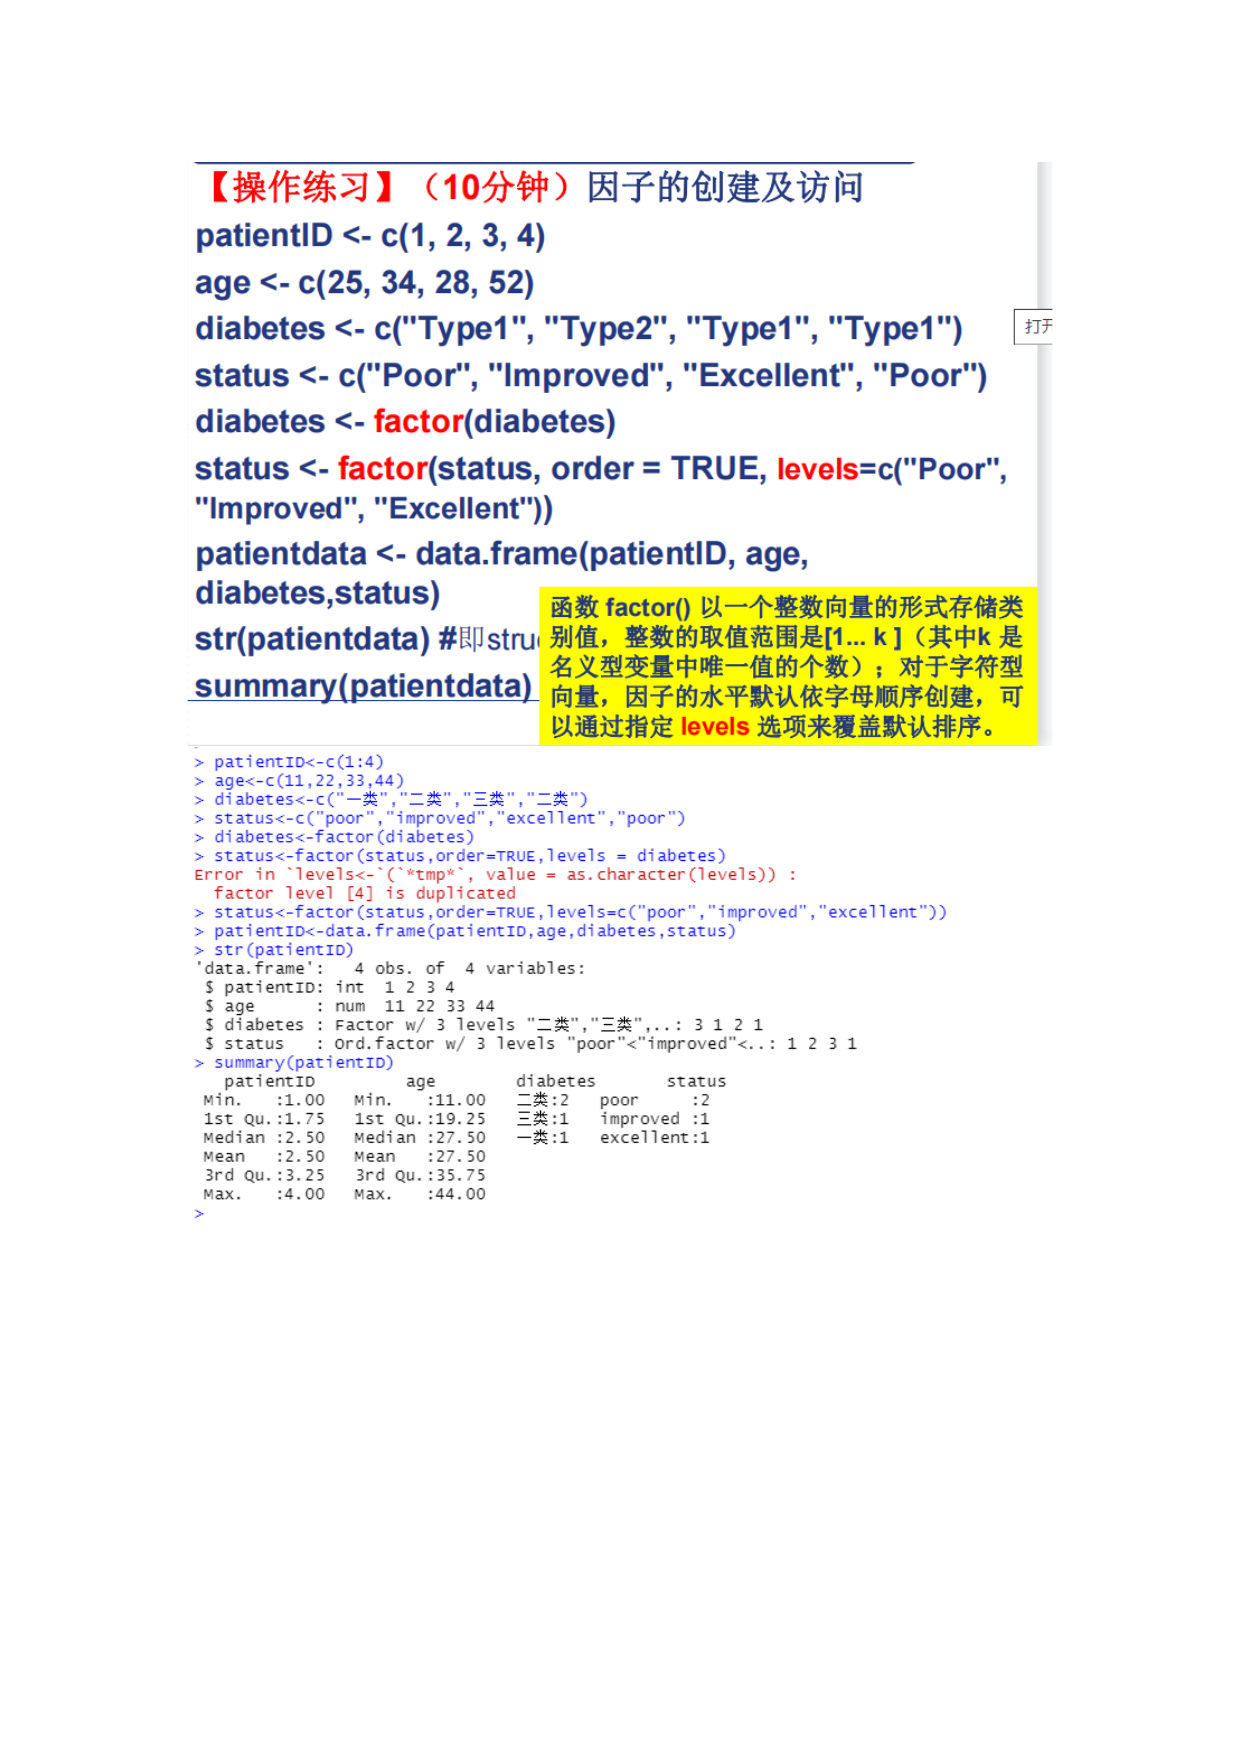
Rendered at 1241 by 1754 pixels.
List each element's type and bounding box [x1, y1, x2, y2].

picture [187, 162, 1053, 746]
picture [187, 747, 982, 1222]
